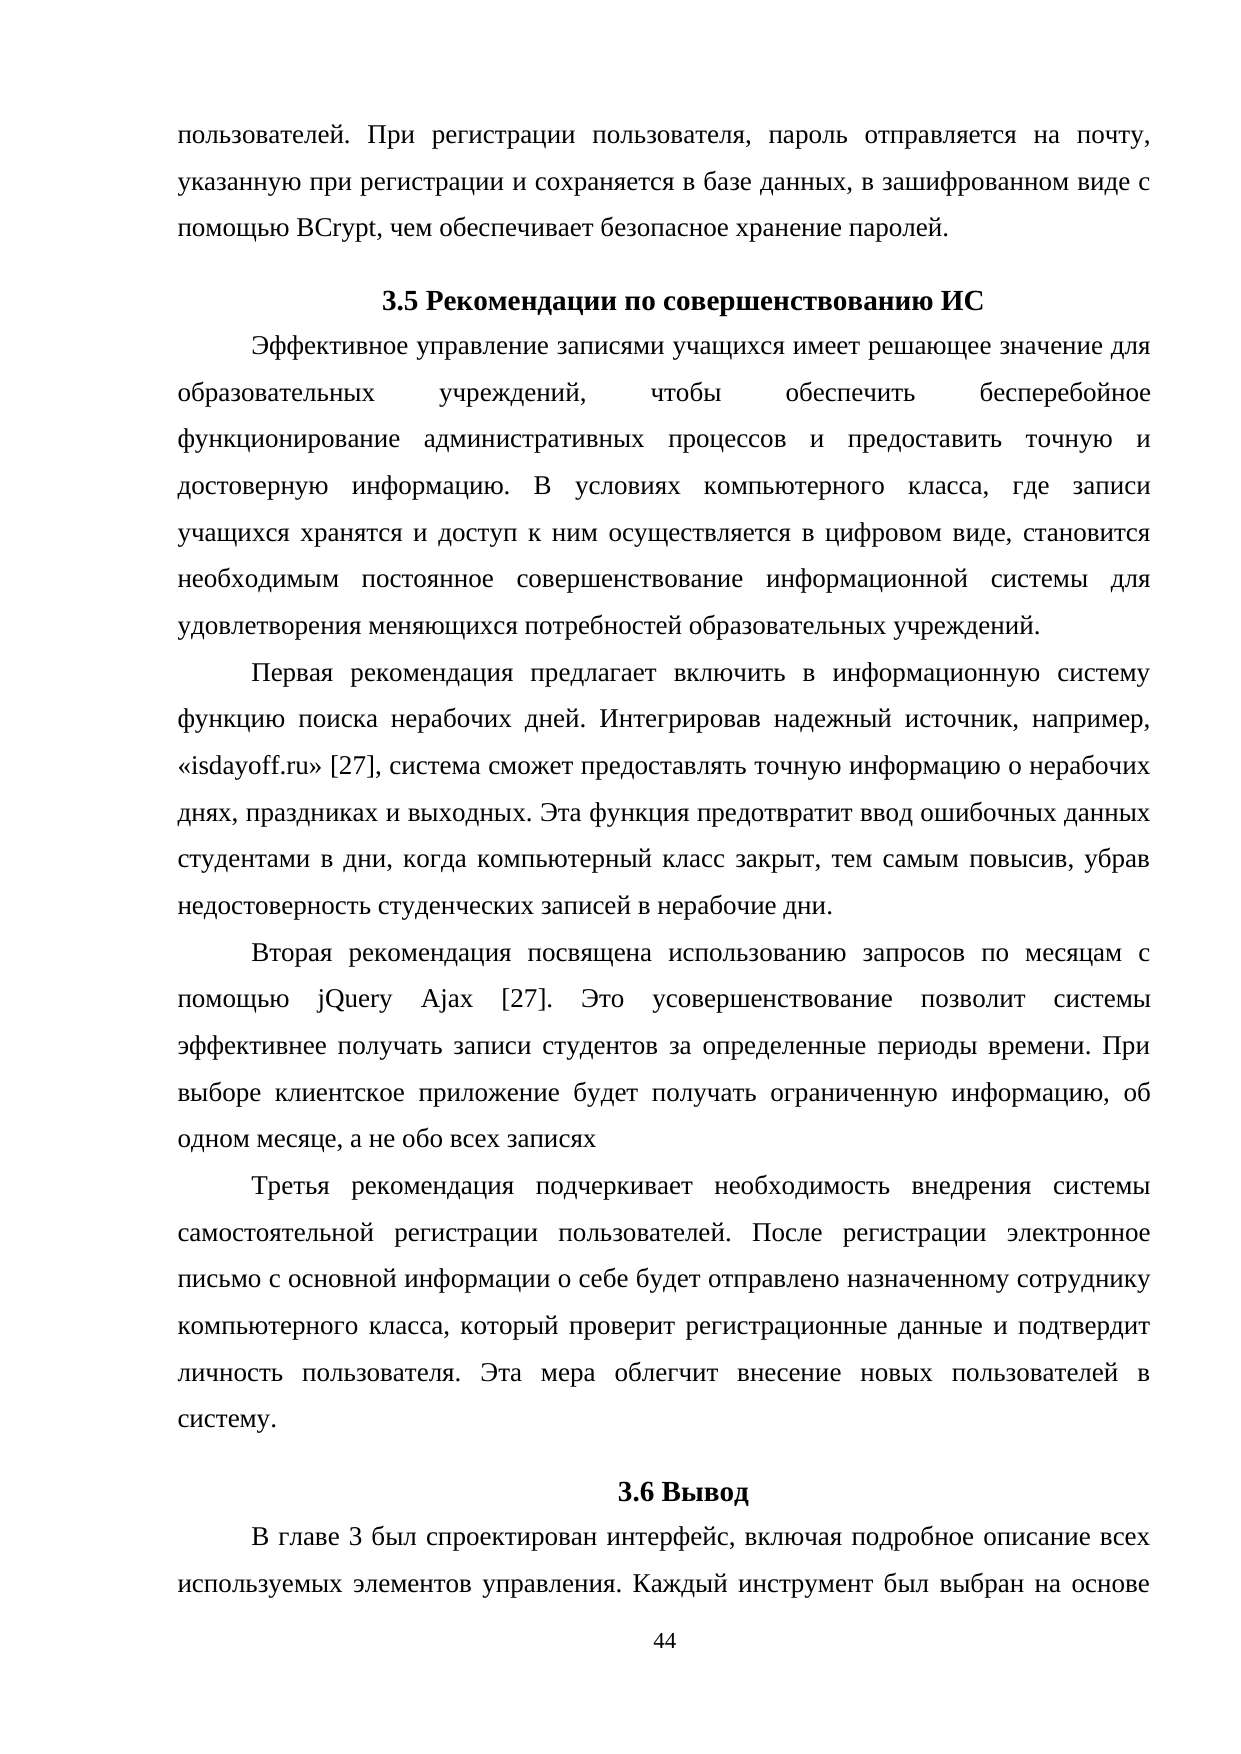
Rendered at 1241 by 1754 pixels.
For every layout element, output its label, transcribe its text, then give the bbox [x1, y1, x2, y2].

text Эффективное управление записями учащихся имеет решающее значение для образовательных учреждений, чтобы обеспечить бесперебойное функционирование административных процессов и предоставить точную и достоверную информацию. В условиях компьютерного класса, где записи учащихся хранятся и доступ к ним осуществляется в цифровом виде, становится необходимым постоянное совершенствование информационной системы для удовлетворения меняющихся потребностей образовательных учреждений. [177, 329, 1152, 640]
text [177, 1520, 1152, 1598]
list Рекомендации по совершенствованию ИС [215, 283, 1152, 317]
list Вывод [215, 1474, 1152, 1508]
text Третья рекомендация подчеркивает необходимость внедрения системы самостоятельной регистрации пользователей. После регистрации электронное письмо с основной информации о себе будет отправлено назначенному сотруднику компьютерного класса, который проверит регистрационные данные и подтвердит личность пользователя. Эта мера облегчит внесение новых пользователей в систему. [177, 1169, 1152, 1434]
text Вторая рекомендация посвящена использованию запросов по месяцам с помощью jQuery Ajax [29]. Это усовершенствование позволит системы эффективнее получать записи студентов за определенные периоды времени. При выборе клиентское приложение будет получать ограниченную информацию, об одном месяце, а не обо всех записях [177, 936, 1152, 1154]
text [177, 118, 1152, 243]
